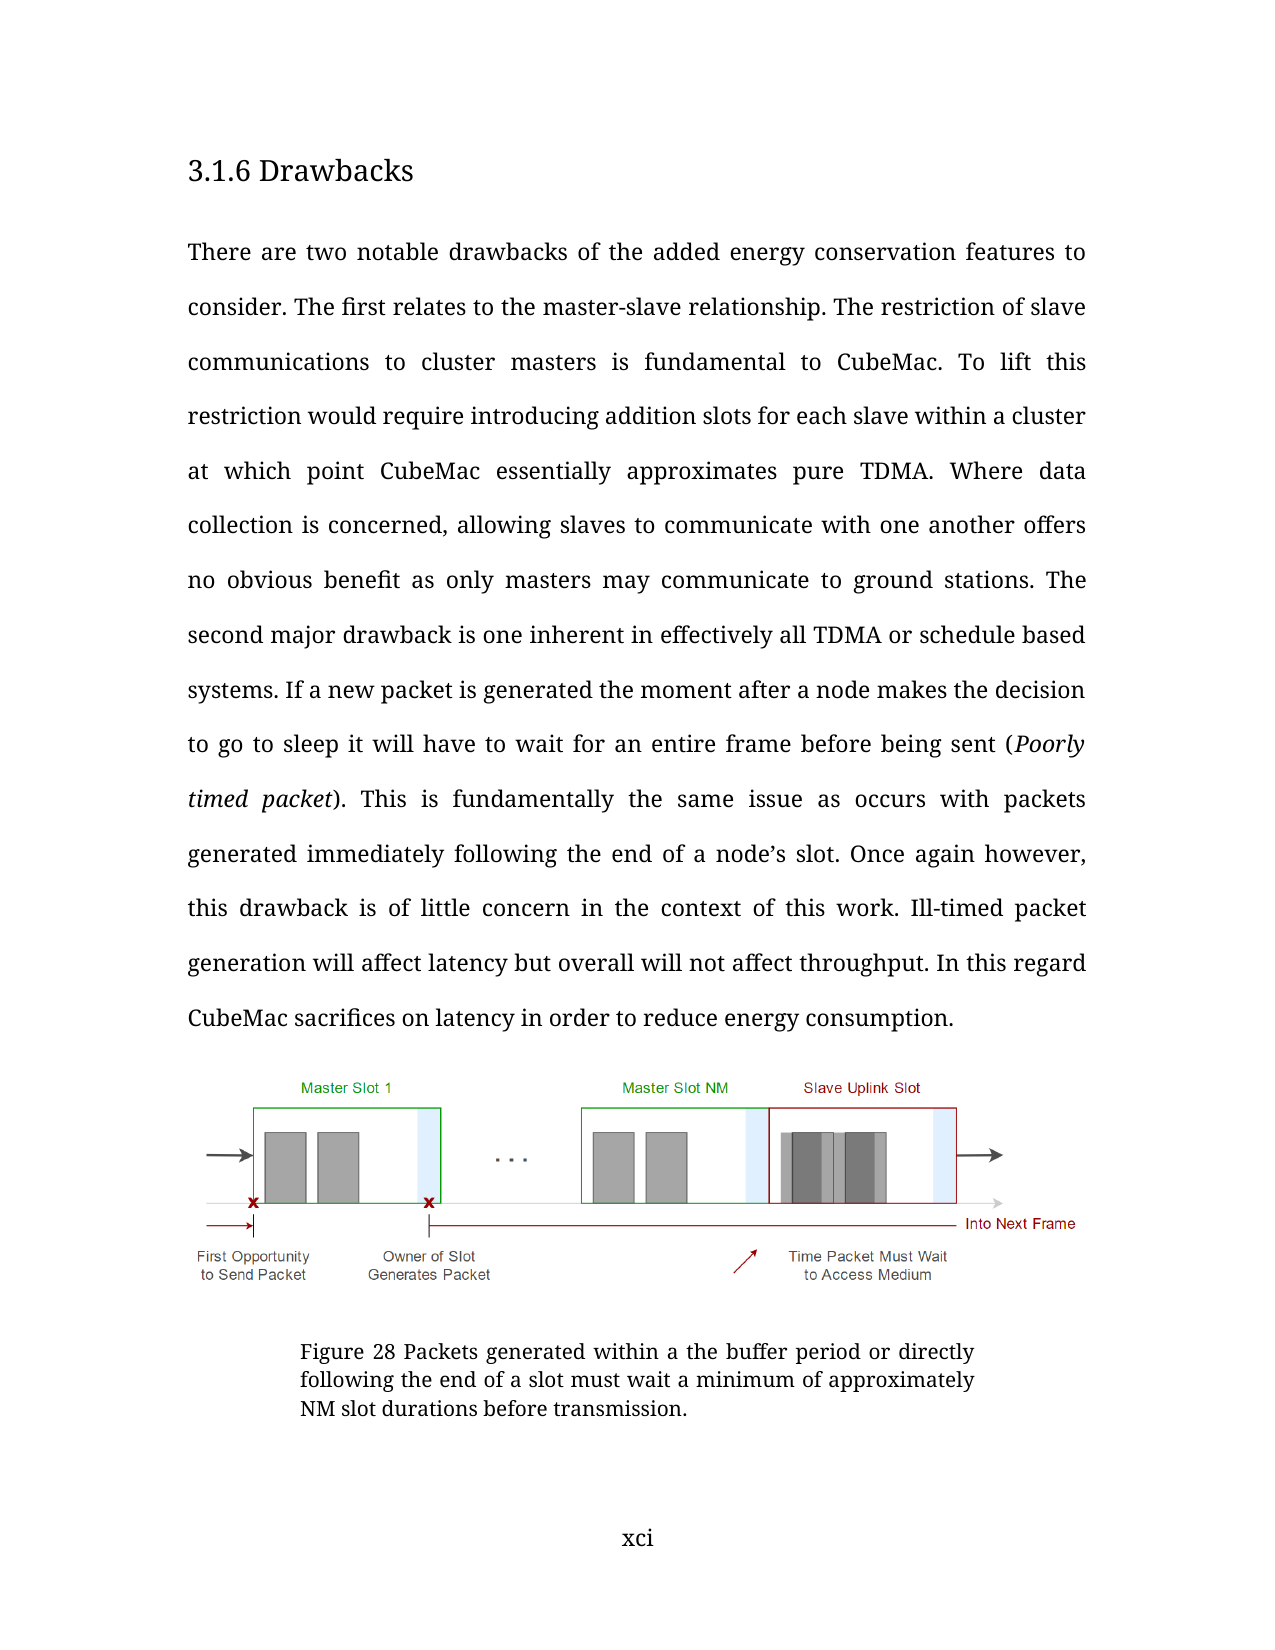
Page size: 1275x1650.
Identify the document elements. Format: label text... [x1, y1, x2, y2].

subtitle Drawbacks [187, 150, 1087, 190]
text There are two notable drawbacks of the added energy conservation features to consider. The first relates to the master-slave relationship. The restriction of slave communications to cluster masters is fundamental to CubeMac. To lift this restriction would require introducing addition slots for each slave within a cluster at which point CubeMac essentially approximates pure TDMA. Where data collection is concerned, allowing slaves to communicate with one another offers no obvious benefit as only masters may communicate to ground stations. The second major drawback is one inherent in effectively all TDMA or schedule based systems. If a new packet is generated the moment after a node makes the decision to go to sleep it will have to wait for an entire frame before being sent (Poorly timed packet). This is fundamentally the same issue as occurs with packets generated immediately following the end of a node’s slot. Once again however, this drawback is of little concern in the context of this work. Ill-timed packet generation will affect latency but overall will not affect throughput. In this regard CubeMac sacrifices on latency in order to reduce energy consumption. [187, 236, 1087, 1033]
text Figure 28 Packets generated within a the buffer period or directly following the end of a slot must wait a minimum of approximately NM slot durations before transmission. [300, 1337, 975, 1422]
picture [188, 1072, 1087, 1297]
